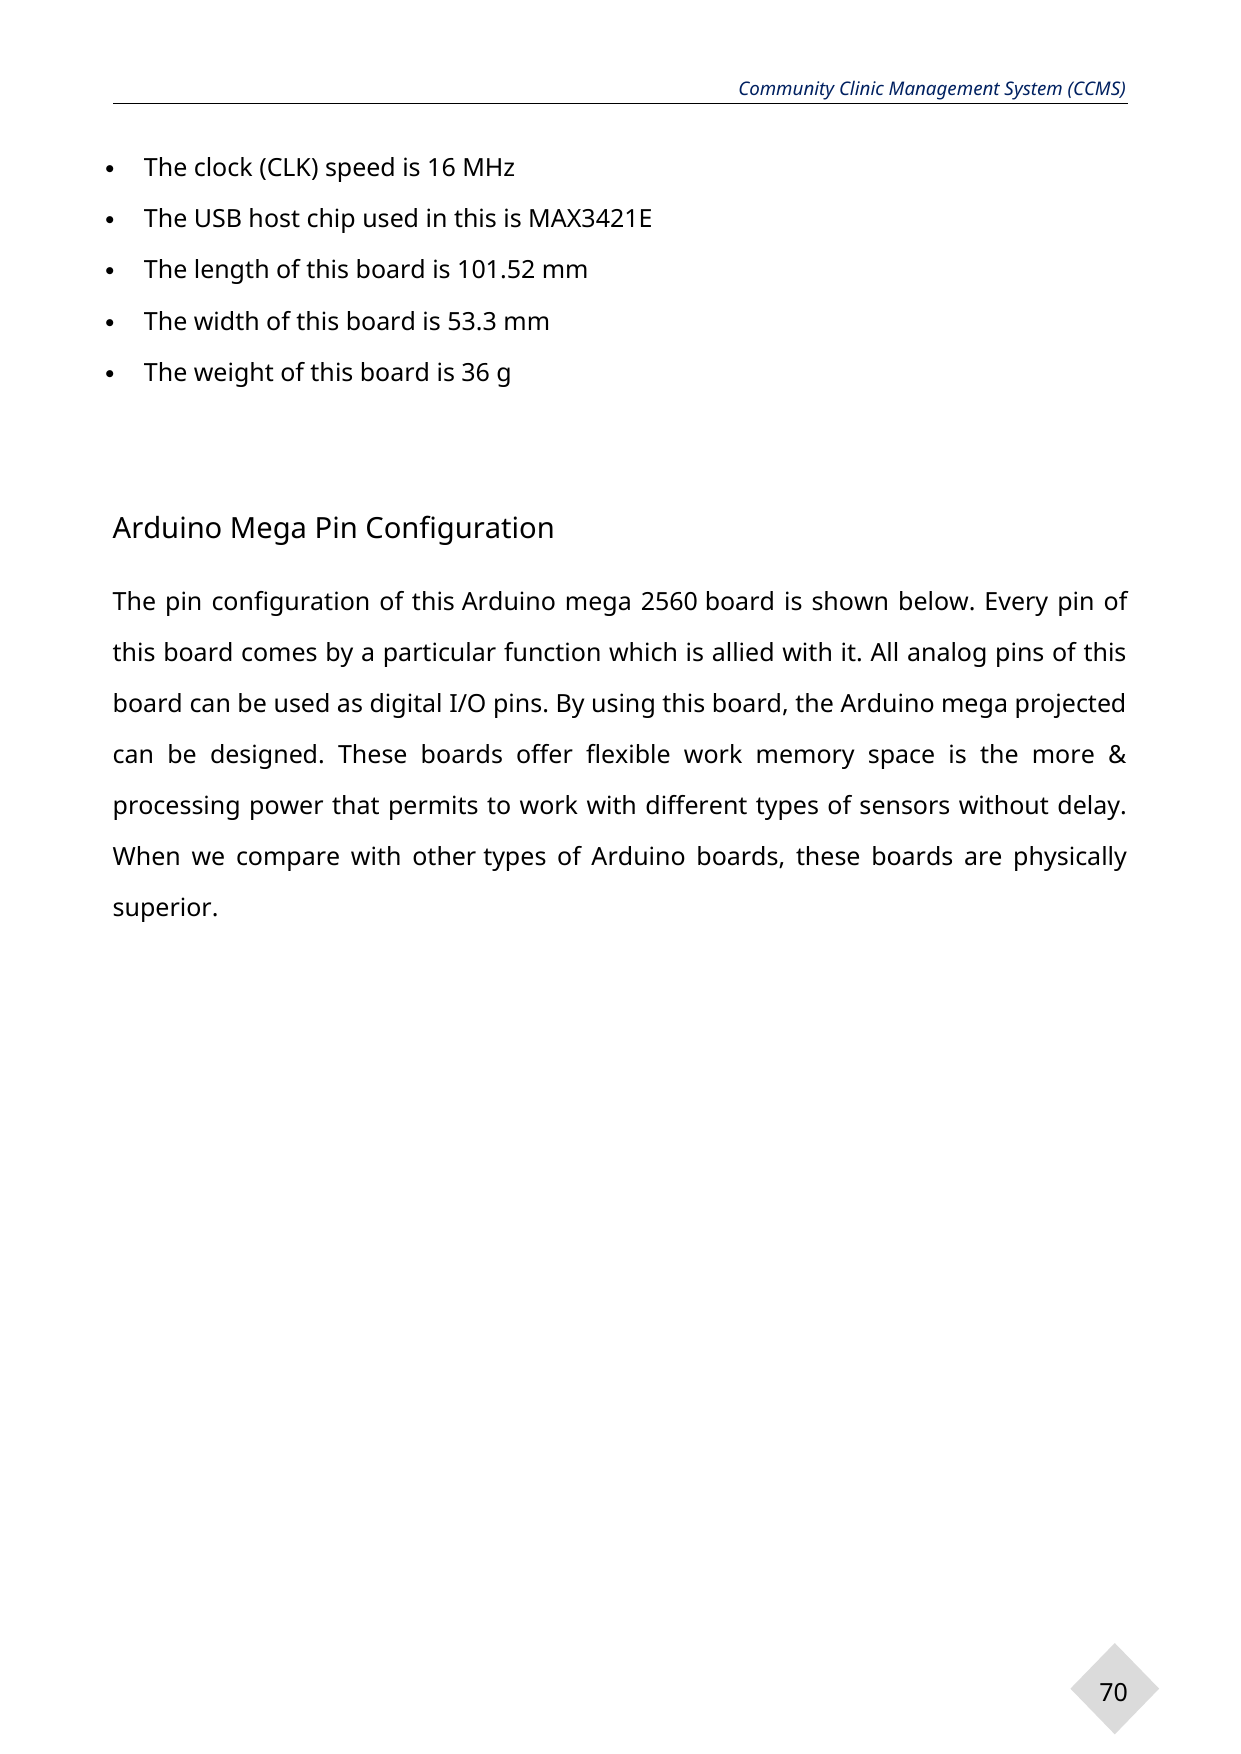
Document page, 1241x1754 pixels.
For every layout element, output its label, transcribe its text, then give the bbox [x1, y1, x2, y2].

list The USB host chip used in this is MAX3421E [106, 201, 1128, 235]
list The clock (CLK) speed is 16 MHz [106, 150, 1128, 184]
text Arduino Mega Pin Configuration [112, 507, 1128, 547]
list The width of this board is 53.3 mm [106, 303, 1128, 337]
list The length of this board is 101.52 mm [106, 252, 1128, 286]
list The weight of this board is 36 g [106, 354, 1128, 388]
text The pin configuration of this Arduino mega 2560 board is shown below. Every pin of this board comes by a particular function which is allied with it. All analog pins of this board can be used as digital I/O pins. By using this board, the Arduino mega projected can be designed. These boards offer flexible work memory space is the more & processing power that permits to work with different types of sensors without delay. When we compare with other types of Arduino boards, these boards are physically superior. [112, 583, 1128, 924]
